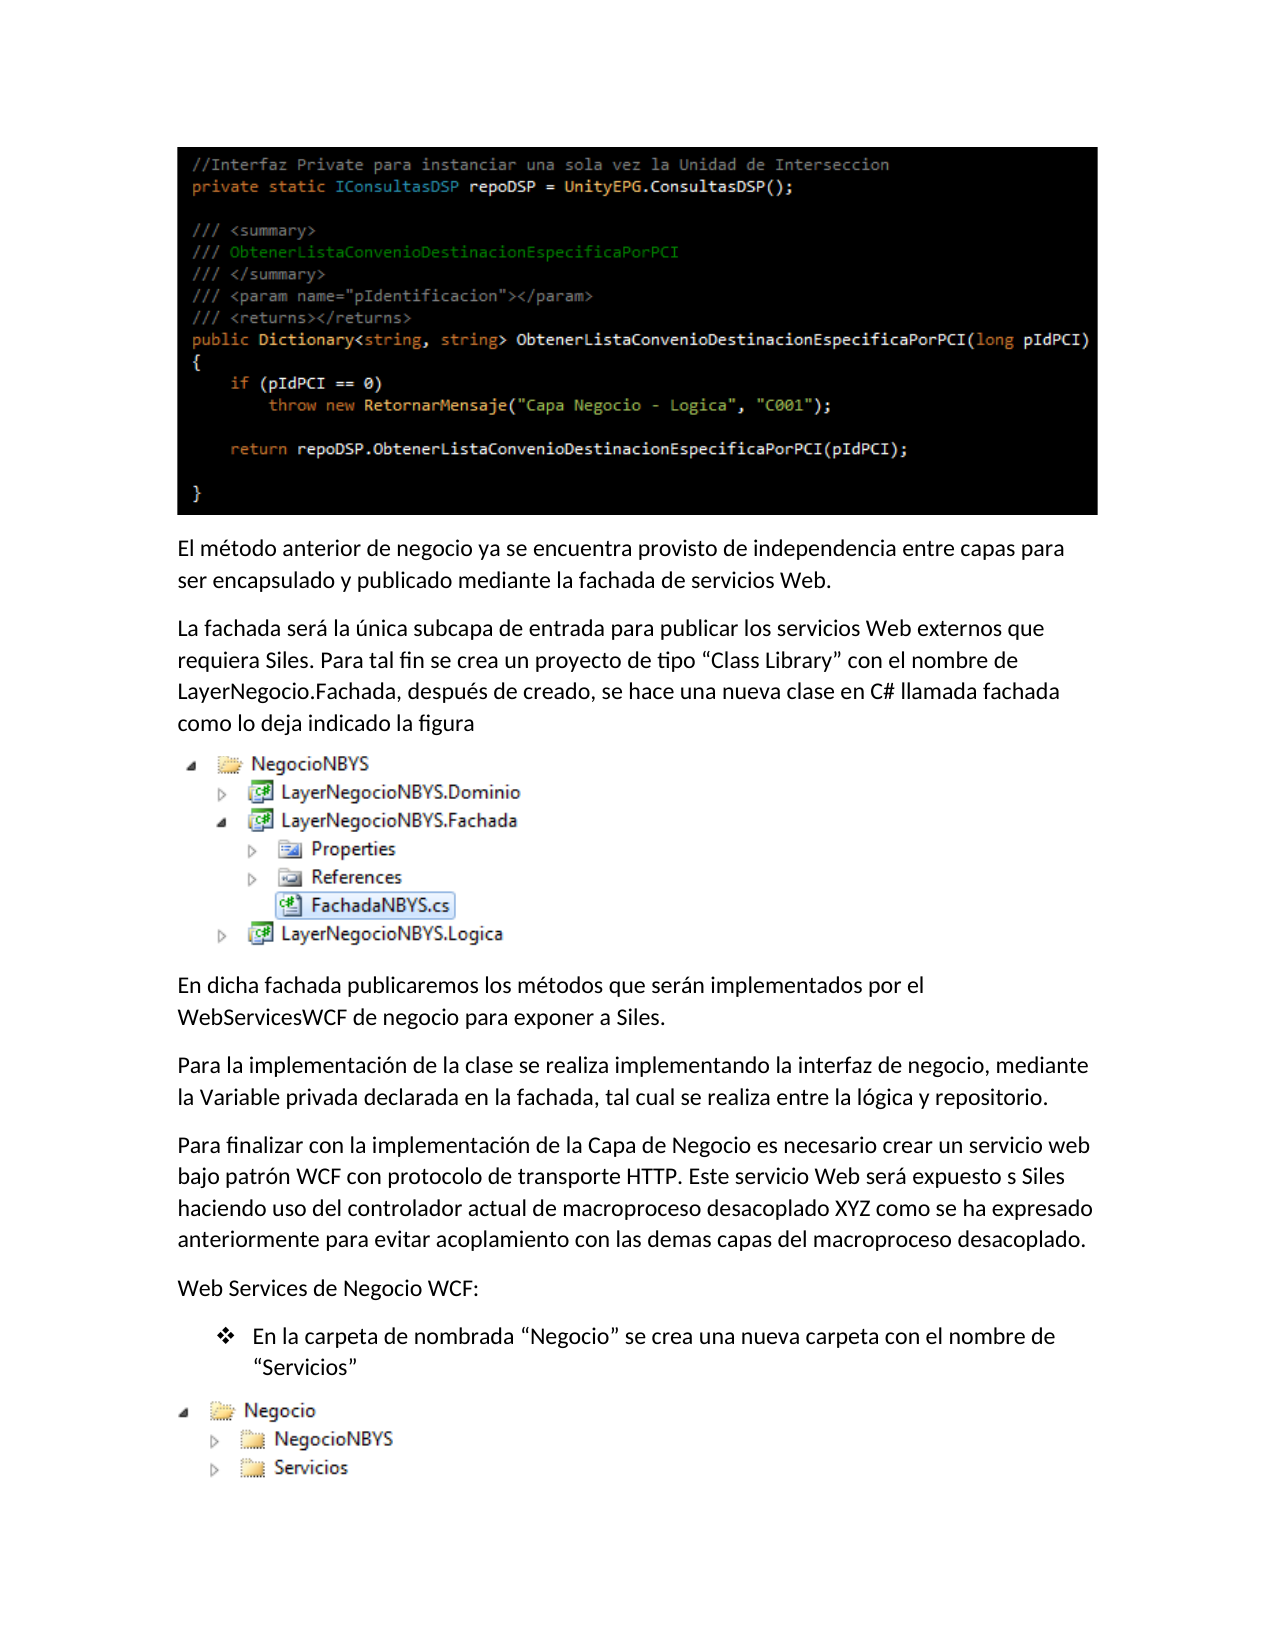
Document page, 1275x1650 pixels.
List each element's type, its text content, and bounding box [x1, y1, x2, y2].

text La fachada será la única subcapa de entrada para publicar los servicios Web externos que requiera Siles. Para tal fin se crea un proyecto de tipo “Class Library” con el nombre de LayerNegocio.Fachada, después de creado, se hace una nueva clase en C# llamada fachada como lo deja indicado la figura [177, 613, 1098, 737]
text Para finalizar con la implementación de la Capa de Negocio es necesario crear un servicio web bajo patrón WCF con protocolo de transporte HTTP. Este servicio Web será expuesto s Siles haciendo uso del controlador actual de macroproceso desacoplado XYZ como se ha expresado anteriormente para evitar acoplamiento con las demas capas del macroproceso desacoplado. [177, 1130, 1098, 1254]
text En dicha fachada publicaremos los métodos que serán implementados por el WebServicesWCF de negocio para exponer a Siles. [177, 970, 1098, 1031]
text El método anterior de negocio ya se encuentra provisto de independencia entre capas para ser encapsulado y publicado mediante la fachada de servicios Web. [177, 533, 1098, 594]
text Web Services de Negocio WCF: [177, 1273, 1098, 1302]
list En la carpeta de nombrada “Negocio” se crea una nueva carpeta con el nombre de “Servicios” [215, 1321, 1098, 1382]
text Para la implementación de la clase se realiza implementando la interfaz de negocio, mediante la Variable privada declarada en la fachada, tal cual se realiza entre la lógica y repositorio. [177, 1050, 1098, 1111]
